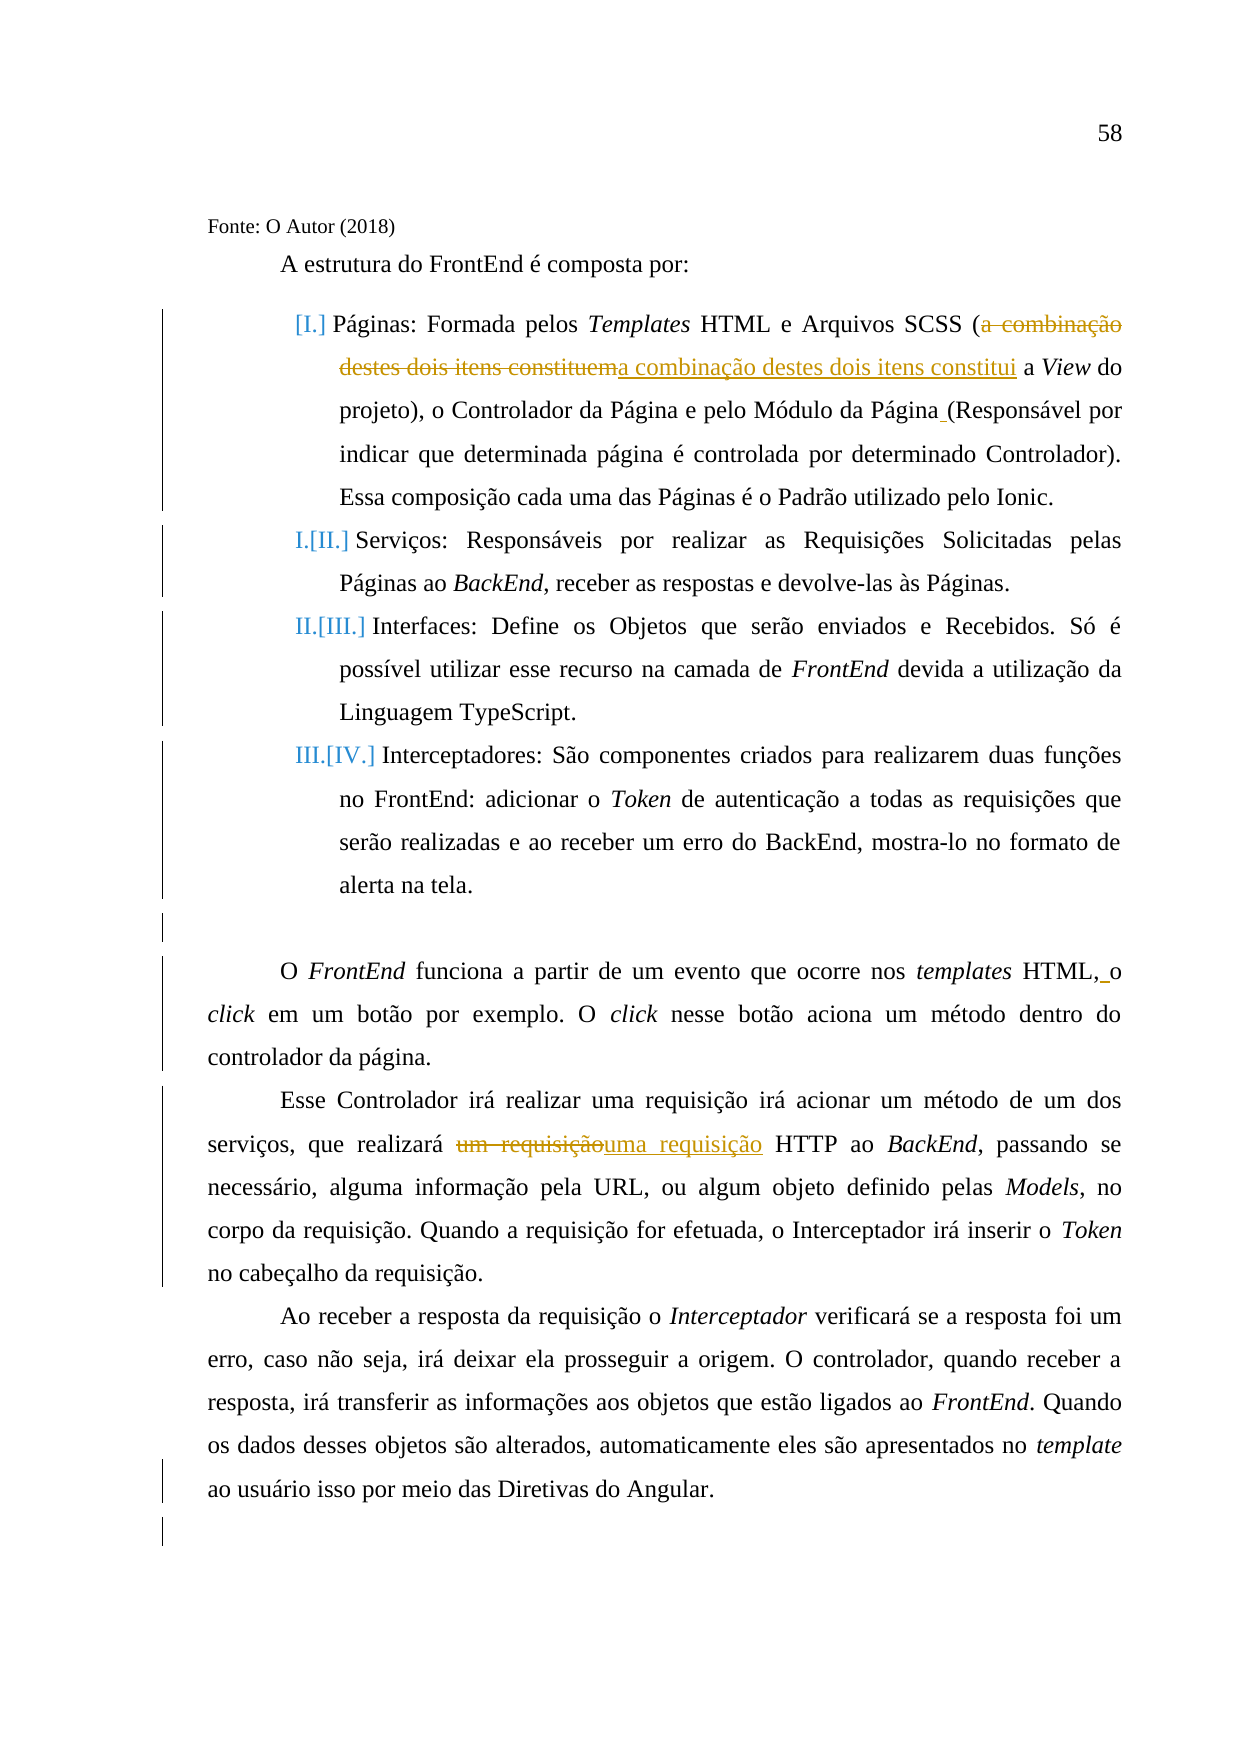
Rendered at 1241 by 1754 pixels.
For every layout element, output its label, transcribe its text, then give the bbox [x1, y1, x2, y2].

text O FrontEnd funciona a partir de um evento que ocorre nos templates HTML,o click em um botão por exemplo. O click nesse botão aciona um método dentro do controlador da página. [207, 956, 1122, 1071]
text A estrutura do FrontEnd é composta por: [207, 249, 1122, 278]
list Serviços: Responsáveis por realizar as Requisições Solicitadas pelas Páginas ao BackEnd, receber as respostas e devolve-las às Páginas. [295, 525, 1122, 597]
text Fonte: O Autor (2018) [207, 213, 1122, 238]
list Páginas: Formada pelos Templates HTML e Arquivos SCSS ( a View do projeto), o Controlador da Página e pelo Módulo da Página(Responsável por indicar que determinada página é controlada por determinado Controlador). Essa composição cada uma das Páginas é o Padrão utilizado pelo Ionic. [295, 309, 1122, 511]
list Interceptadores: São componentes criados para realizarem duas funções no FrontEnd: adicionar o Token de autenticação a todas as requisições que serão realizadas e ao receber um erro do BackEnd, mostra-lo no formato de alerta na tela. [295, 741, 1122, 899]
text Ao receber a resposta da requisição o Interceptador verificará se a resposta foi um erro, caso não seja, irá deixar ela prosseguir a origem. O controlador, quando receber a resposta, irá transferir as informações aos objetos que estão ligados ao FrontEnd. Quando os dados desses objetos são alterados, automaticamente eles são apresentados no template ao usuário isso por meio das Diretivas do Angular. [207, 1301, 1122, 1502]
text Esse Controlador irá realizar uma requisição irá acionar um método de um dos serviços, que realizará HTTP ao BackEnd, passando se necessário, alguma informação pela URL, ou algum objeto definido pelas Models, no corpo da requisição. Quando a requisição for efetuada, o Interceptador irá inserir o Token no cabeçalho da requisição. [207, 1086, 1122, 1287]
list Interfaces: Define os Objetos que serão enviados e Recebidos. Só é possível utilizar esse recurso na camada de FrontEnd devida a utilização da Linguagem TypeScript. [295, 611, 1122, 726]
